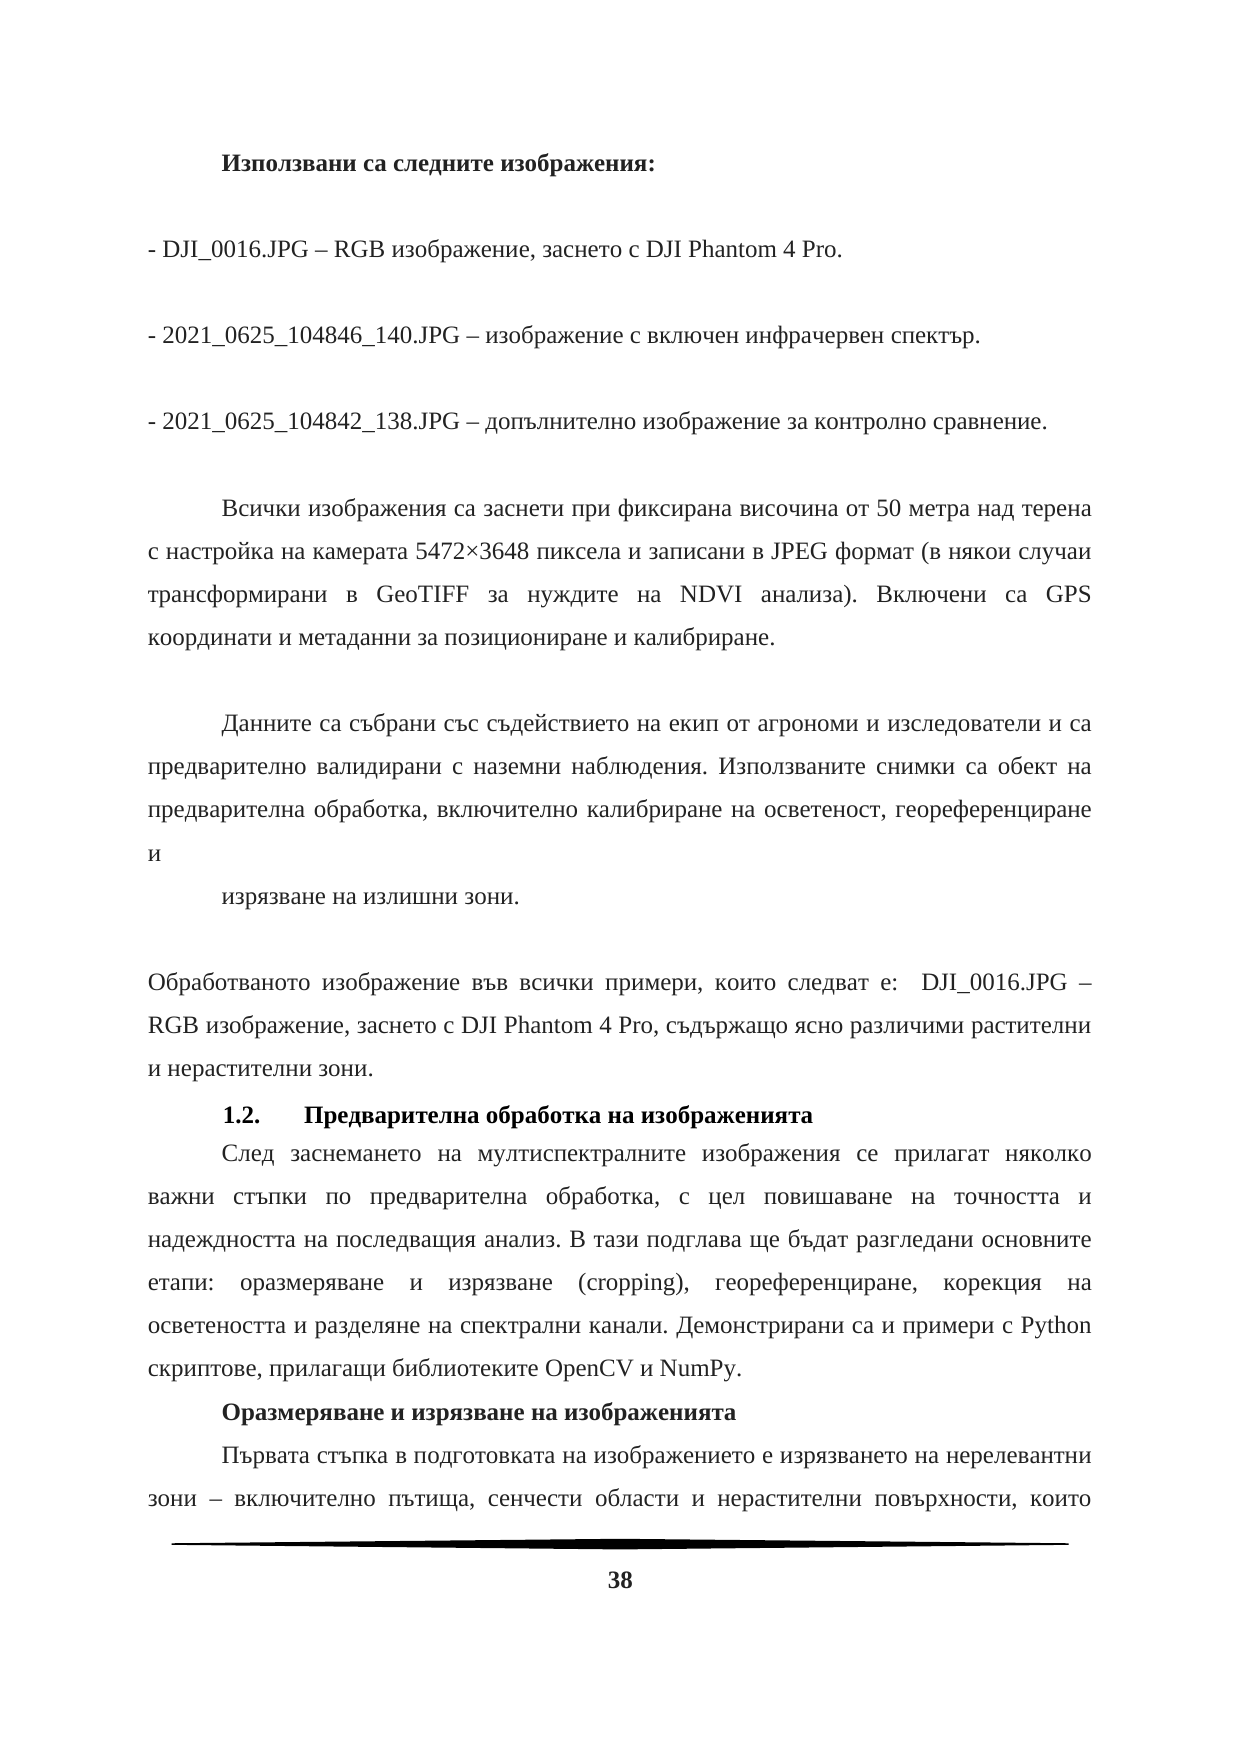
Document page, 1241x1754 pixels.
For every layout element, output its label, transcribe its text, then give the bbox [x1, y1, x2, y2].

subtitle Предварителна обработка на изображенията [223, 1101, 1093, 1129]
text Всички изображения са заснети при фиксирана височина от 50 метра над терена с настройка на камерата 5472×3648 пиксела и записани в JPEG формат (в някои случаи трансформирани в GeoTIFF за нуждите на NDVI анализа). Включени са GPS координати и метаданни за позициониране и калибриране. [148, 493, 1093, 651]
text Използвани са следните изображения: - DJI_0016.JPG – RGB изображение, заснето с DJI Phantom 4 Pro. [148, 148, 1093, 263]
text Оразмеряване и изрязване на изображенията [148, 1397, 1093, 1425]
text изрязване на излишни зони. [148, 881, 1093, 909]
text - 2021_0625_104842_138.JPG – допълнително изображение за контролно сравнение. [148, 406, 1093, 435]
text - 2021_0625_104846_140.JPG – изображение с включен инфрачервен спектър. [148, 277, 1093, 349]
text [148, 1440, 1093, 1512]
text Обработваното изображение във всички примери, които следват е: DJI_0016.JPG – RGB изображение, заснето с DJI Phantom 4 Pro, съдържащо ясно различими растителни и нерастителни зони. [148, 924, 1093, 1082]
text Данните са събрани със съдействието на екип от агрономи и изследователи и са предварително валидирани с наземни наблюдения. Използваните снимки са обект на предварителна обработка, включително калибриране на осветеност, геореференциране и [148, 708, 1093, 866]
text След заснемането на мултиспектралните изображения се прилагат няколко важни стъпки по предварителна обработка, с цел повишаване на точността и надеждността на последващия анализ. В тази подглава ще бъдат разгледани основните етапи: оразмеряване и изрязване (cropping), геореференциране, корекция на осветеността и разделяне на спектрални канали. Демонстрирани са и примери с Python скриптове, прилагащи библиотеките OpenCV и NumPy. [148, 1138, 1093, 1382]
